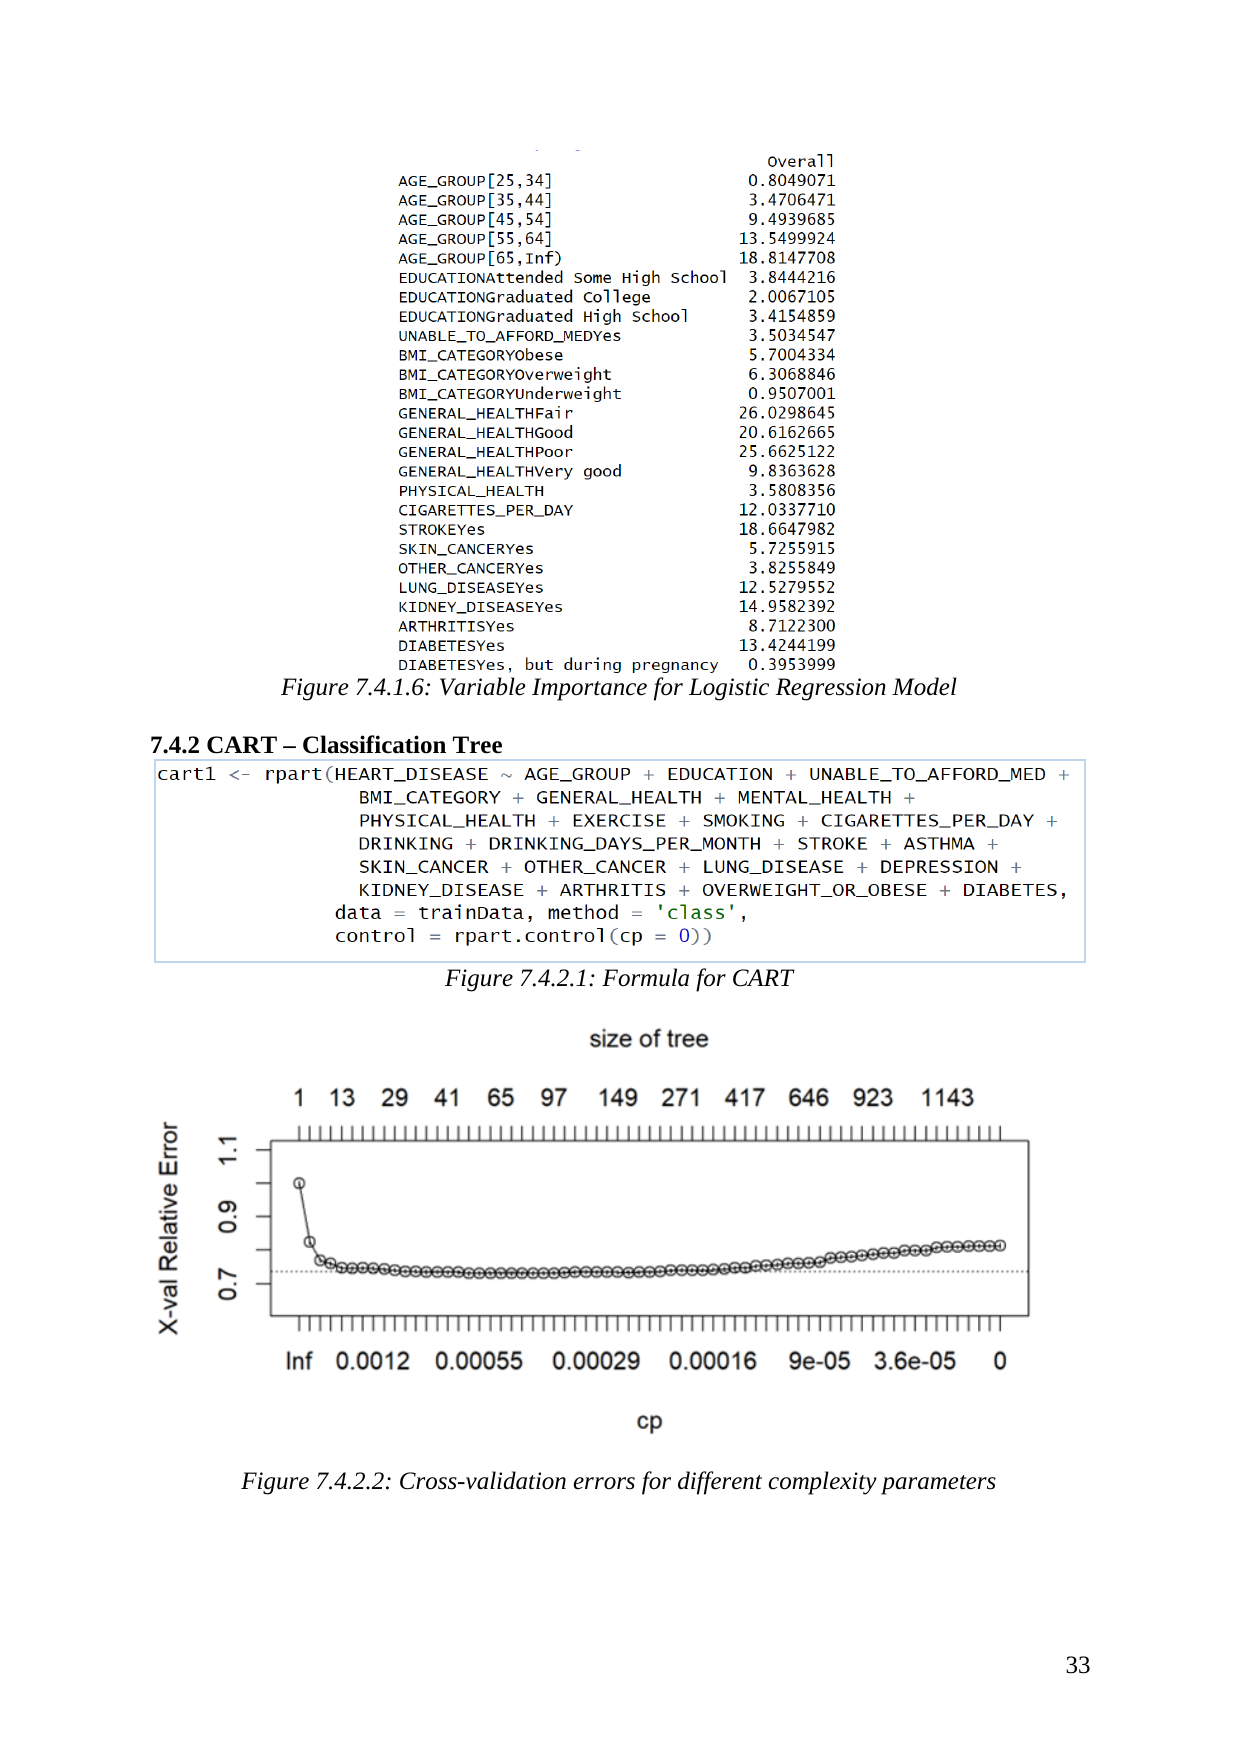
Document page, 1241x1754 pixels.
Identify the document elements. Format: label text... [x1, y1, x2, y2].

text Figure 7.4.2.1: Formula for CART [150, 963, 1090, 992]
picture [393, 150, 848, 673]
picture [150, 1020, 1091, 1467]
subtitle 7.4.2 CART – Classification Tree [150, 730, 1090, 758]
text Figure 7.4.1.6: Variable Importance for Logistic Regression Model [150, 672, 1090, 701]
text Figure 7.4.2.2: Cross-validation errors for different complexity parameters [150, 1467, 1090, 1495]
picture [156, 761, 1084, 961]
